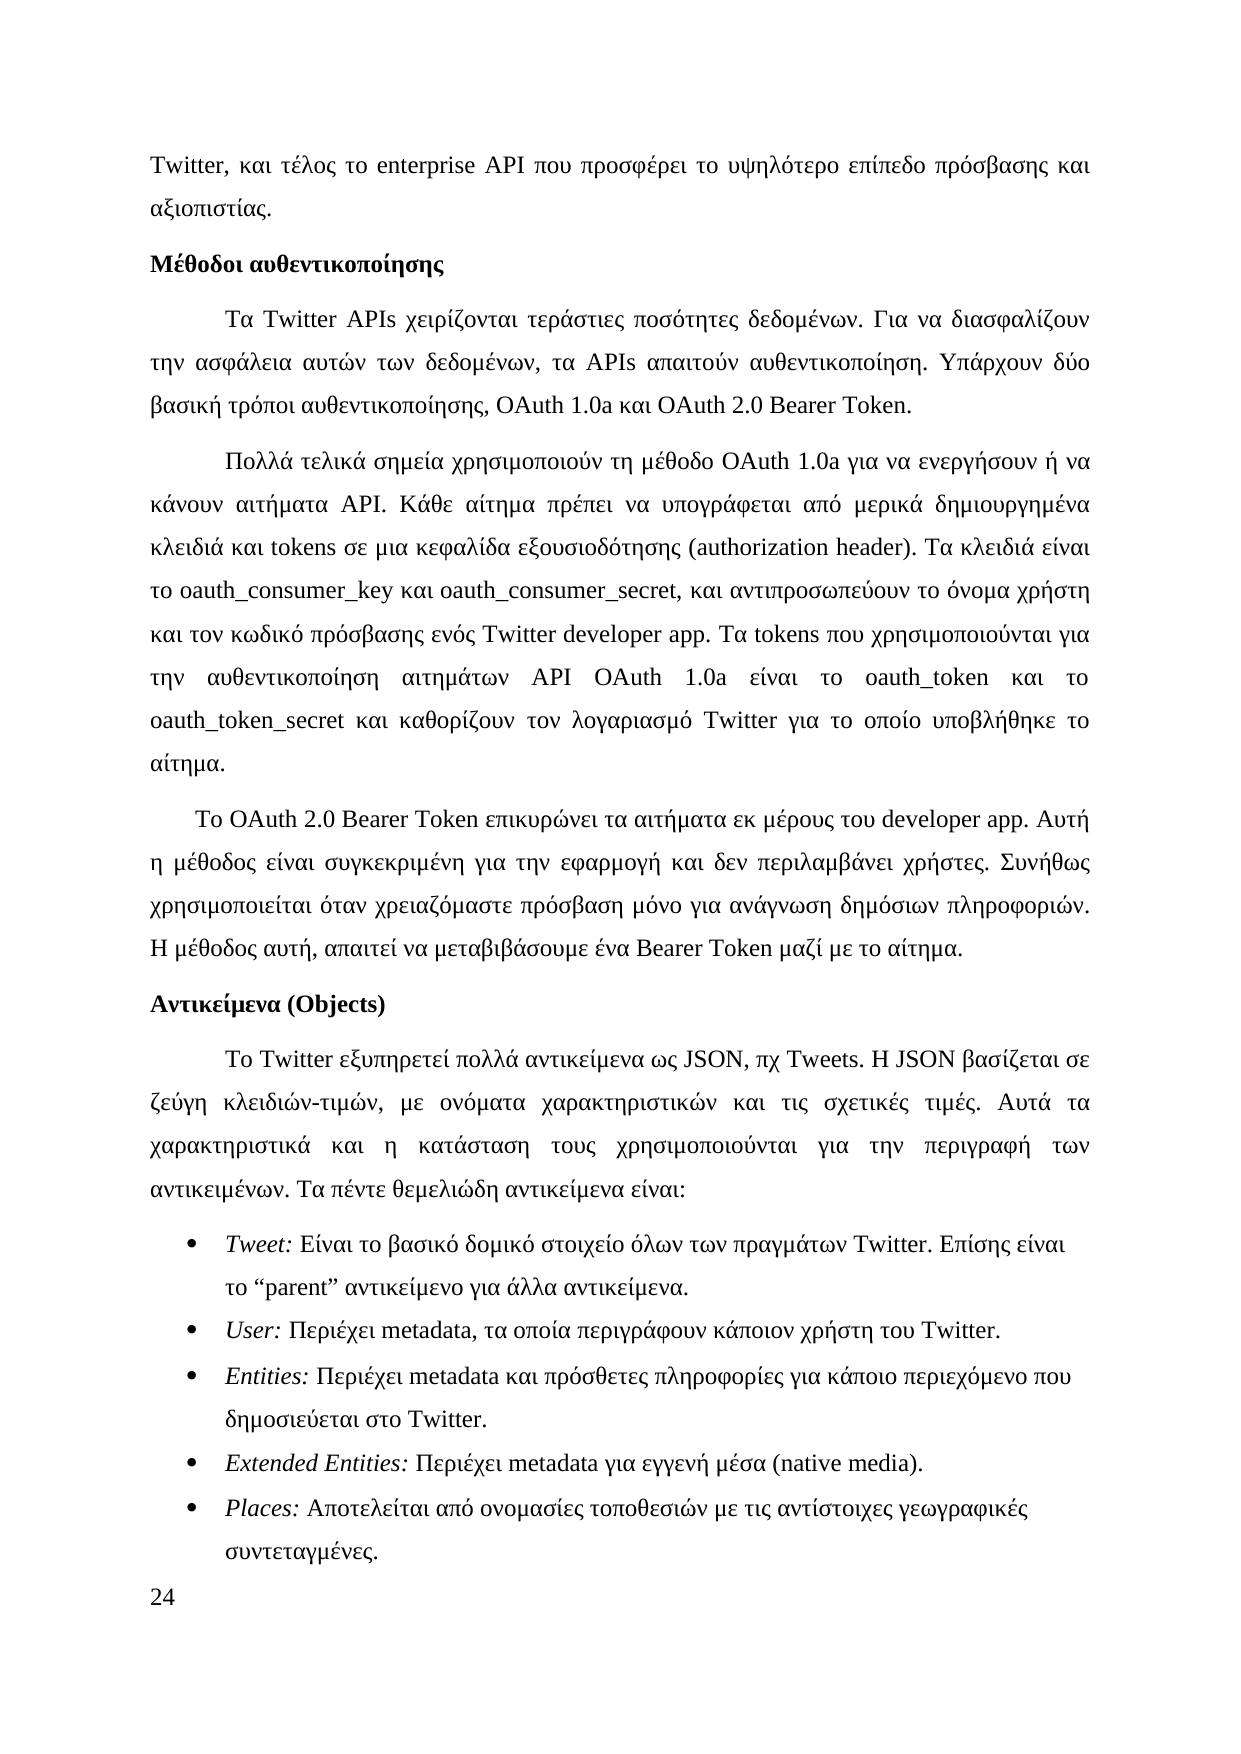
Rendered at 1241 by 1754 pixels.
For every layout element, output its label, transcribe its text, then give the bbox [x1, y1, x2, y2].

text Το OAuth 2.0 Bearer Token επικυρώνει τα αιτήματα εκ μέρους του developer app. Αυτή η μέθοδος είναι συγκεκριμένη για την εφαρμογή και δεν περιλαμβάνει χρήστες. Συνήθως χρησιμοποιείται όταν χρειαζόμαστε πρόσβαση μόνο για ανάγνωση δημόσιων πληροφοριών. Η μέθοδος αυτή, απαιτεί να μεταβιβάσουμε ένα Bearer Token μαζί με το αίτημα. [150, 804, 1090, 962]
list Extended Entities: Περιέχει metadata για εγγενή μέσα (native media). [187, 1448, 1090, 1476]
list User: Περιέχει metadata, τα οποία περιγράφουν κάποιον χρήστη του Twitter. [187, 1316, 1090, 1344]
text Πολλά τελικά σημεία χρησιμοποιούν τη μέθοδο OAuth 1.0a για να ενεργήσουν ή να κάνουν αιτήματα API. Κάθε αίτημα πρέπει να υπογράφεται από μερικά δημιουργημένα κλειδιά και tokens σε μια κεφαλίδα εξουσιοδότησης (authorization header). Τα κλειδιά είναι το oauth_consumer_key και oauth_consumer_secret, και αντιπροσωπεύουν το όνομα χρήστη και τον κωδικό πρόσβασης ενός Twitter developer app. Τα tokens που χρησιμοποιούνται για την αυθεντικοποίηση αιτημάτων API OAuth 1.0a είναι το oauth_token και το oauth_token_secret και καθορίζουν τον λογαριασμό Twitter για το οποίο υποβλήθηκε το αίτημα. [150, 446, 1090, 777]
list Tweet: Είναι το βασικό δομικό στοιχείο όλων των πραγμάτων Twitter. Επίσης είναι το “parent” αντικείμενο για άλλα αντικείμενα. [187, 1229, 1090, 1301]
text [150, 150, 1090, 222]
list Places: Αποτελείται από ονομασίες τοποθεσιών με τις αντίστοιχες γεωγραφικές συντεταγμένες. [187, 1493, 1090, 1565]
list Entities: Περιέχει metadata και πρόσθετες πληροφορίες για κάποιο περιεχόμενο που δημοσιεύεται στο Twitter. [187, 1361, 1090, 1433]
text Το Twitter εξυπηρετεί πολλά αντικείμενα ως JSON, πχ Tweets. Η JSON βασίζεται σε ζεύγη κλειδιών-τιμών, με ονόματα χαρακτηριστικών και τις σχετικές τιμές. Αυτά τα χαρακτηριστικά και η κατάσταση τους χρησιμοποιούνται για την περιγραφή των αντικειμένων. Τα πέντε θεμελιώδη αντικείμενα είναι: [150, 1044, 1090, 1202]
text Αντικείμενα (Objects) [150, 989, 1090, 1017]
text Μέθοδοι αυθεντικοποίησης [150, 249, 1090, 277]
text Τα Twitter APIs χειρίζονται τεράστιες ποσότητες δεδομένων. Για να διασφαλίζουν την ασφάλεια αυτών των δεδομένων, τα APIs απαιτούν αυθεντικοποίηση. Υπάρχουν δύο βασική τρόποι αυθεντικοποίησης, OAuth 1.0a και OAuth 2.0 Bearer Token. [150, 304, 1090, 419]
